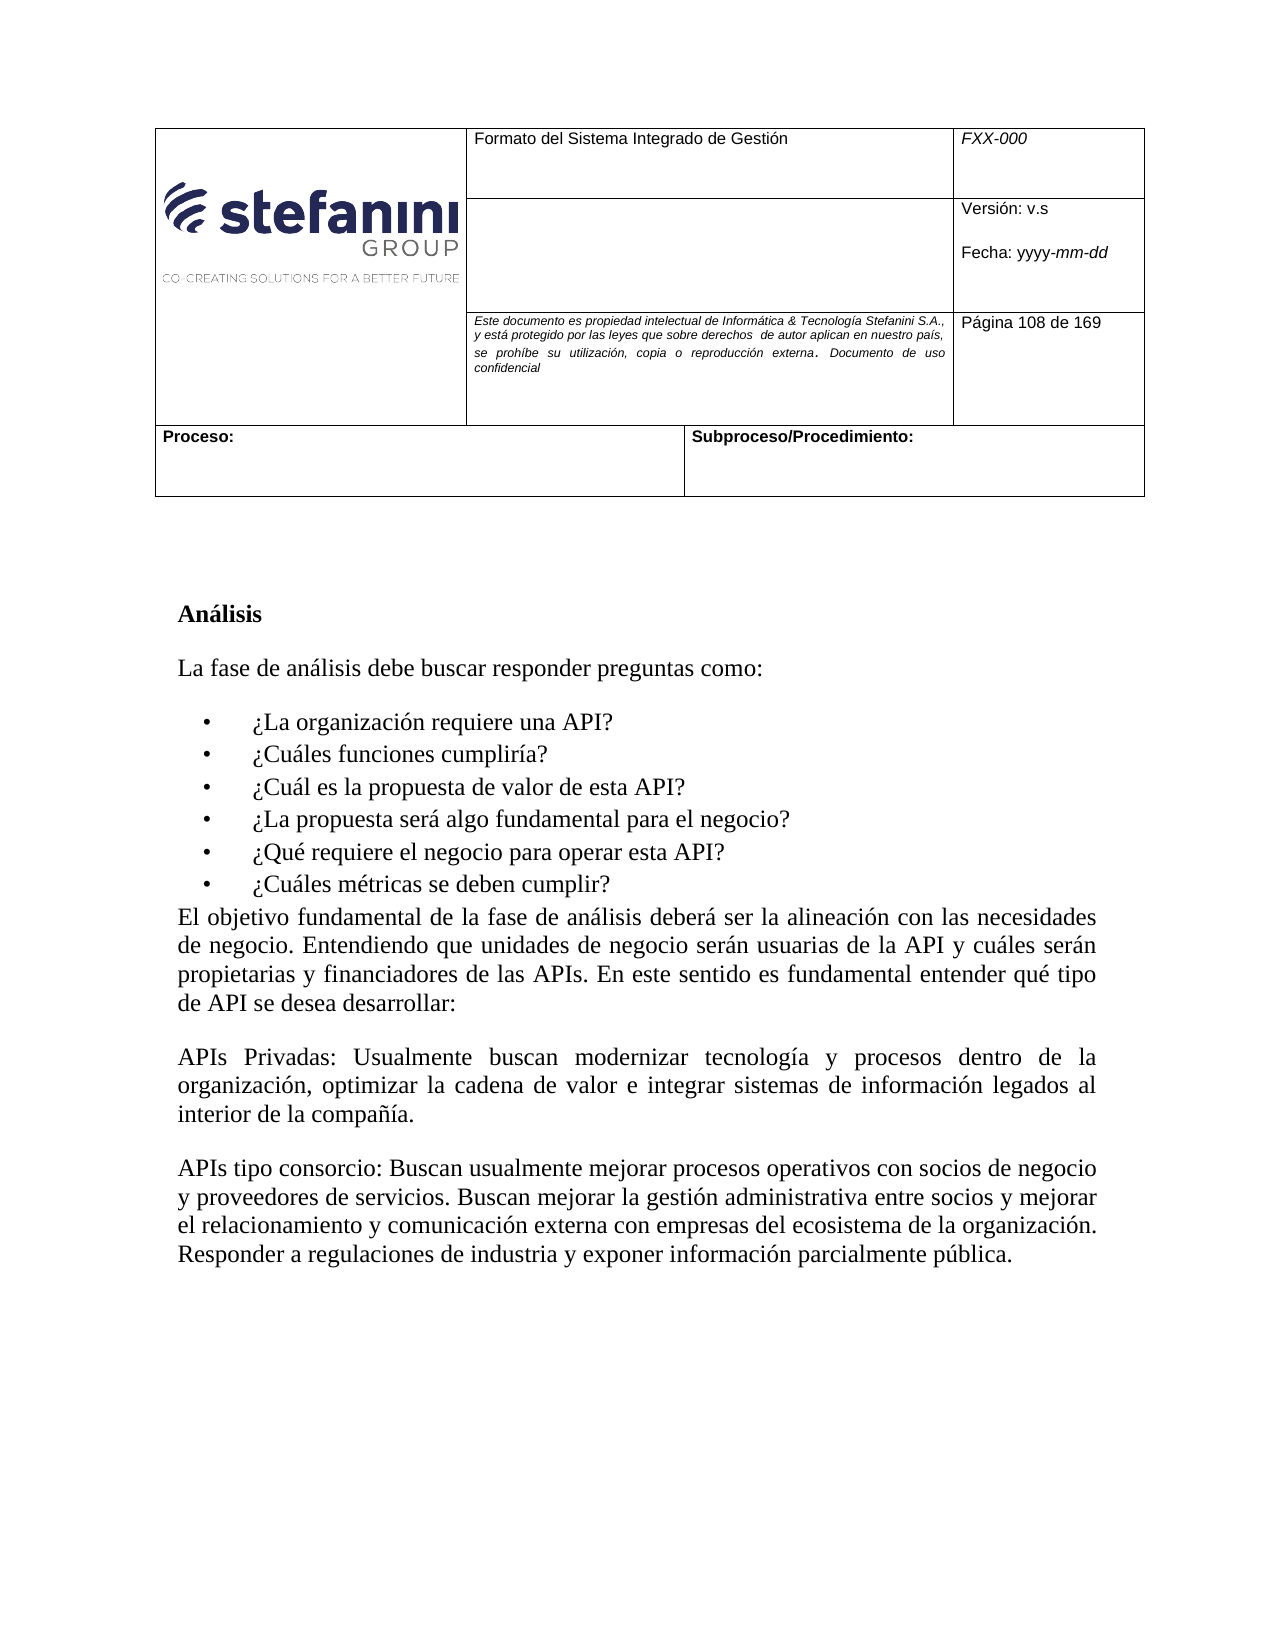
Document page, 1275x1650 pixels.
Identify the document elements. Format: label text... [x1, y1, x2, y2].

list ¿Cuáles funciones cumpliría? [202, 739, 1098, 768]
list ¿Qué requiere el negocio para operar esta API? [202, 837, 1098, 866]
text APIs tipo consorcio: Buscan usualmente mejorar procesos operativos con socios de negocio y proveedores de servicios. Buscan mejorar la gestión administrativa entre socios y mejorar el relacionamiento y comunicación externa con empresas del ecosistema de la organización. Responder a regulaciones de industria y exponer información parcialmente pública. [177, 1153, 1098, 1268]
list ¿La propuesta será algo fundamental para el negocio? [202, 804, 1098, 833]
list ¿La organización requiere una API? [202, 707, 1098, 736]
list ¿Cuál es la propuesta de valor de esta API? [202, 772, 1098, 801]
picture [162, 182, 460, 286]
text La fase de análisis debe buscar responder preguntas como: [177, 653, 1098, 682]
subtitle Análisis [177, 599, 1098, 628]
text APIs Privadas: Usualmente buscan modernizar tecnología y procesos dentro de la organización, optimizar la cadena de valor e integrar sistemas de información legados al interior de la compañía. [177, 1042, 1098, 1128]
text El objetivo fundamental de la fase de análisis deberá ser la alineación con las necesidades de negocio. Entendiendo que unidades de negocio serán usuarias de la API y cuáles serán propietarias y financiadores de las APIs. En este sentido es fundamental entender qué tipo de API se desea desarrollar: [177, 902, 1098, 1017]
list ¿Cuáles métricas se deben cumplir? [202, 869, 1098, 898]
